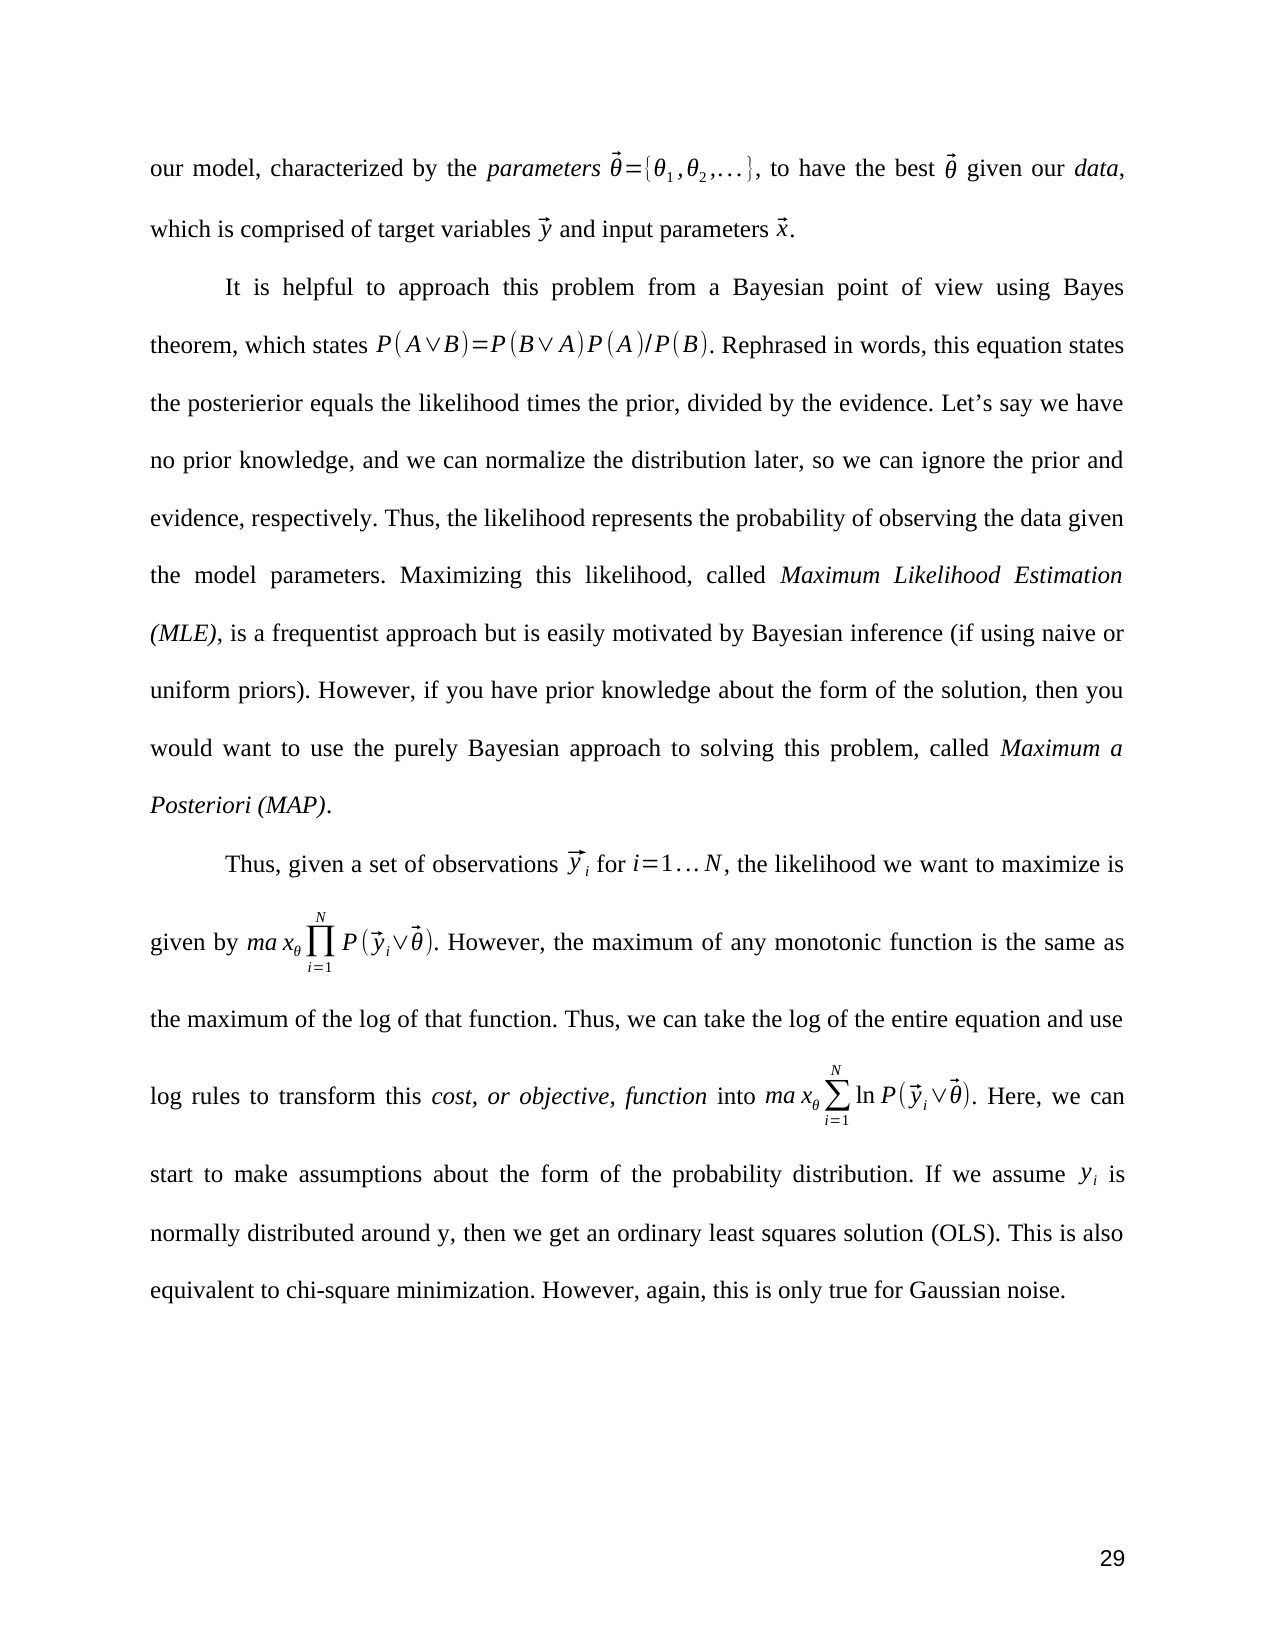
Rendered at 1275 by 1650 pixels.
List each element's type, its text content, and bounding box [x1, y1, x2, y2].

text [150, 150, 1125, 243]
text It is helpful to approach this problem from a Bayesian point of view using Bayes theorem, which states . Rephrased in words, this equation states the posterierior equals the likelihood times the prior, divided by the evidence. Let’s say we have no prior knowledge, and we can normalize the distribution later, so we can ignore the prior and evidence, respectively. Thus, the likelihood represents the probability of observing the data given the model parameters. Maximizing this likelihood, called Maximum Likelihood Estimation (MLE), is a frequentist approach but is easily motivated by Bayesian inference (if using naive or uniform priors). However, if you have prior knowledge about the form of the solution, then you would want to use the purely Bayesian approach to solving this problem, called Maximum a Posteriori (MAP). [150, 272, 1125, 819]
text Thus, given a set of observations for , the likelihood we want to maximize is given by . However, the maximum of any monotonic function is the same as the maximum of the log of that function. Thus, we can take the log of the entire equation and use log rules to transform this cost, or objective, function into . Here, we can start to make assumptions about the form of the probability distribution. If we assume is normally distributed around y, then we get an ordinary least squares solution (OLS). This is also equivalent to chi-square minimization. However, again, this is only true for Gaussian noise. [150, 848, 1125, 1304]
